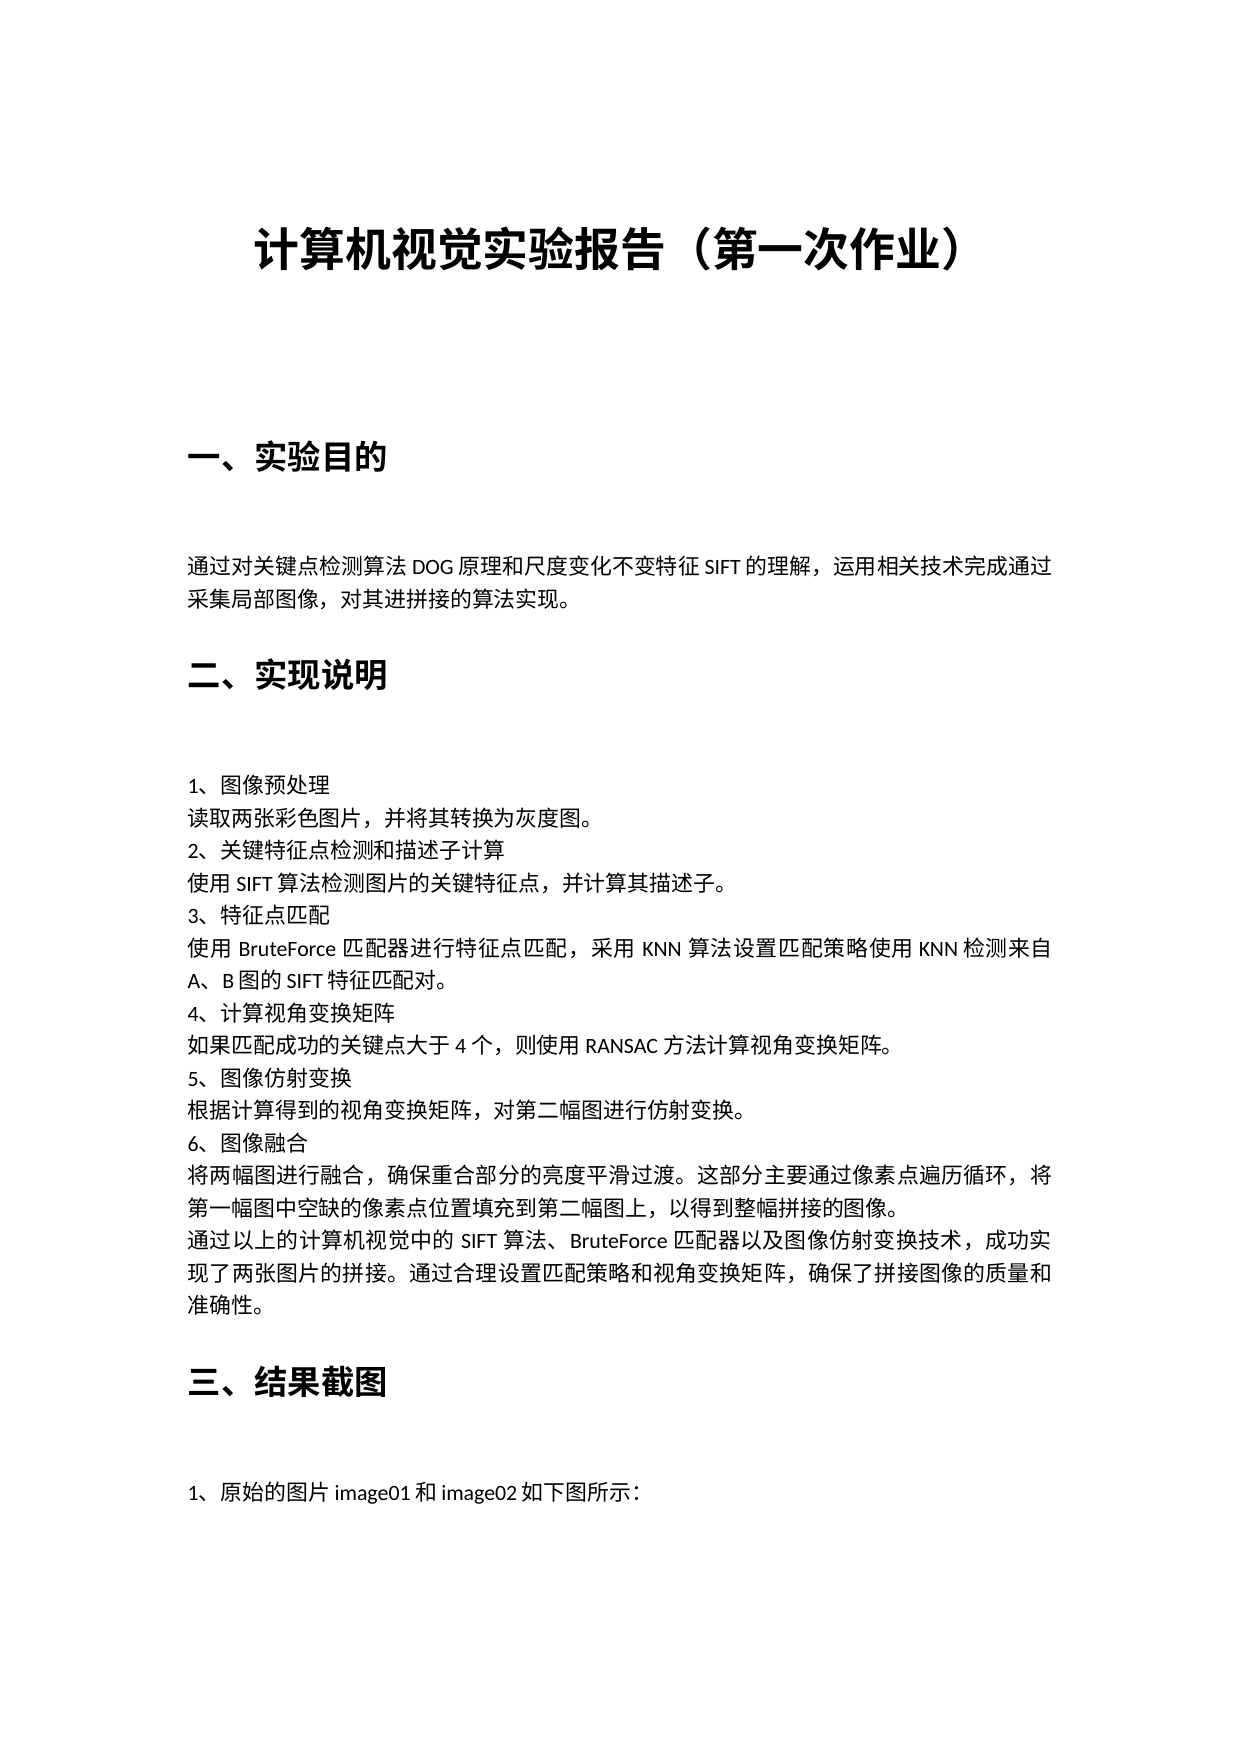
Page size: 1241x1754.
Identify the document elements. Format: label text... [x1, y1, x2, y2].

text 使用 BruteForce 匹配器进行特征点匹配，采用 KNN 算法设置匹配策略使用KNN检测来自A、B图的SIFT特征匹配对。 [187, 930, 1053, 995]
text 3、特征点匹配 [187, 898, 1053, 930]
text 使用 SIFT 算法检测图片的关键特征点，并计算其描述子。 [187, 865, 1053, 898]
subtitle 结果截图 [187, 1347, 1053, 1412]
subtitle 实现说明 [187, 641, 1053, 706]
text 通过以上的计算机视觉中的 SIFT 算法、BruteForce 匹配器以及图像仿射变换技术，成功实现了两张图片的拼接。通过合理设置匹配策略和视角变换矩阵，确保了拼接图像的质量和准确性。 [187, 1223, 1053, 1320]
text 通过对关键点检测算法DOG原理和尺度变化不变特征SIFT的理解，运用相关技术完成通过采集局部图像，对其进拼接的算法实现。 [187, 549, 1053, 614]
text 将两幅图进行融合，确保重合部分的亮度平滑过渡。这部分主要通过像素点遍历循环，将第一幅图中空缺的像素点位置填充到第二幅图上，以得到整幅拼接的图像。 [187, 1158, 1053, 1223]
text 2、关键特征点检测和描述子计算 [187, 833, 1053, 865]
text 根据计算得到的视角变换矩阵，对第二幅图进行仿射变换。 [187, 1093, 1053, 1125]
text 6、图像融合 [187, 1125, 1053, 1158]
text 读取两张彩色图片，并将其转换为灰度图。 [187, 800, 1053, 833]
text 1、原始的图片image01和image02如下图所示： [187, 1474, 1053, 1507]
subtitle 实验目的 [187, 422, 1053, 487]
subtitle 计算机视觉实验报告（第一次作业） [187, 197, 1053, 295]
text 如果匹配成功的关键点大于 4 个，则使用 RANSAC 方法计算视角变换矩阵。 [187, 1028, 1053, 1060]
text 1、图像预处理 [187, 768, 1053, 800]
text 4、计算视角变换矩阵 [187, 995, 1053, 1028]
text 5、图像仿射变换 [187, 1060, 1053, 1093]
